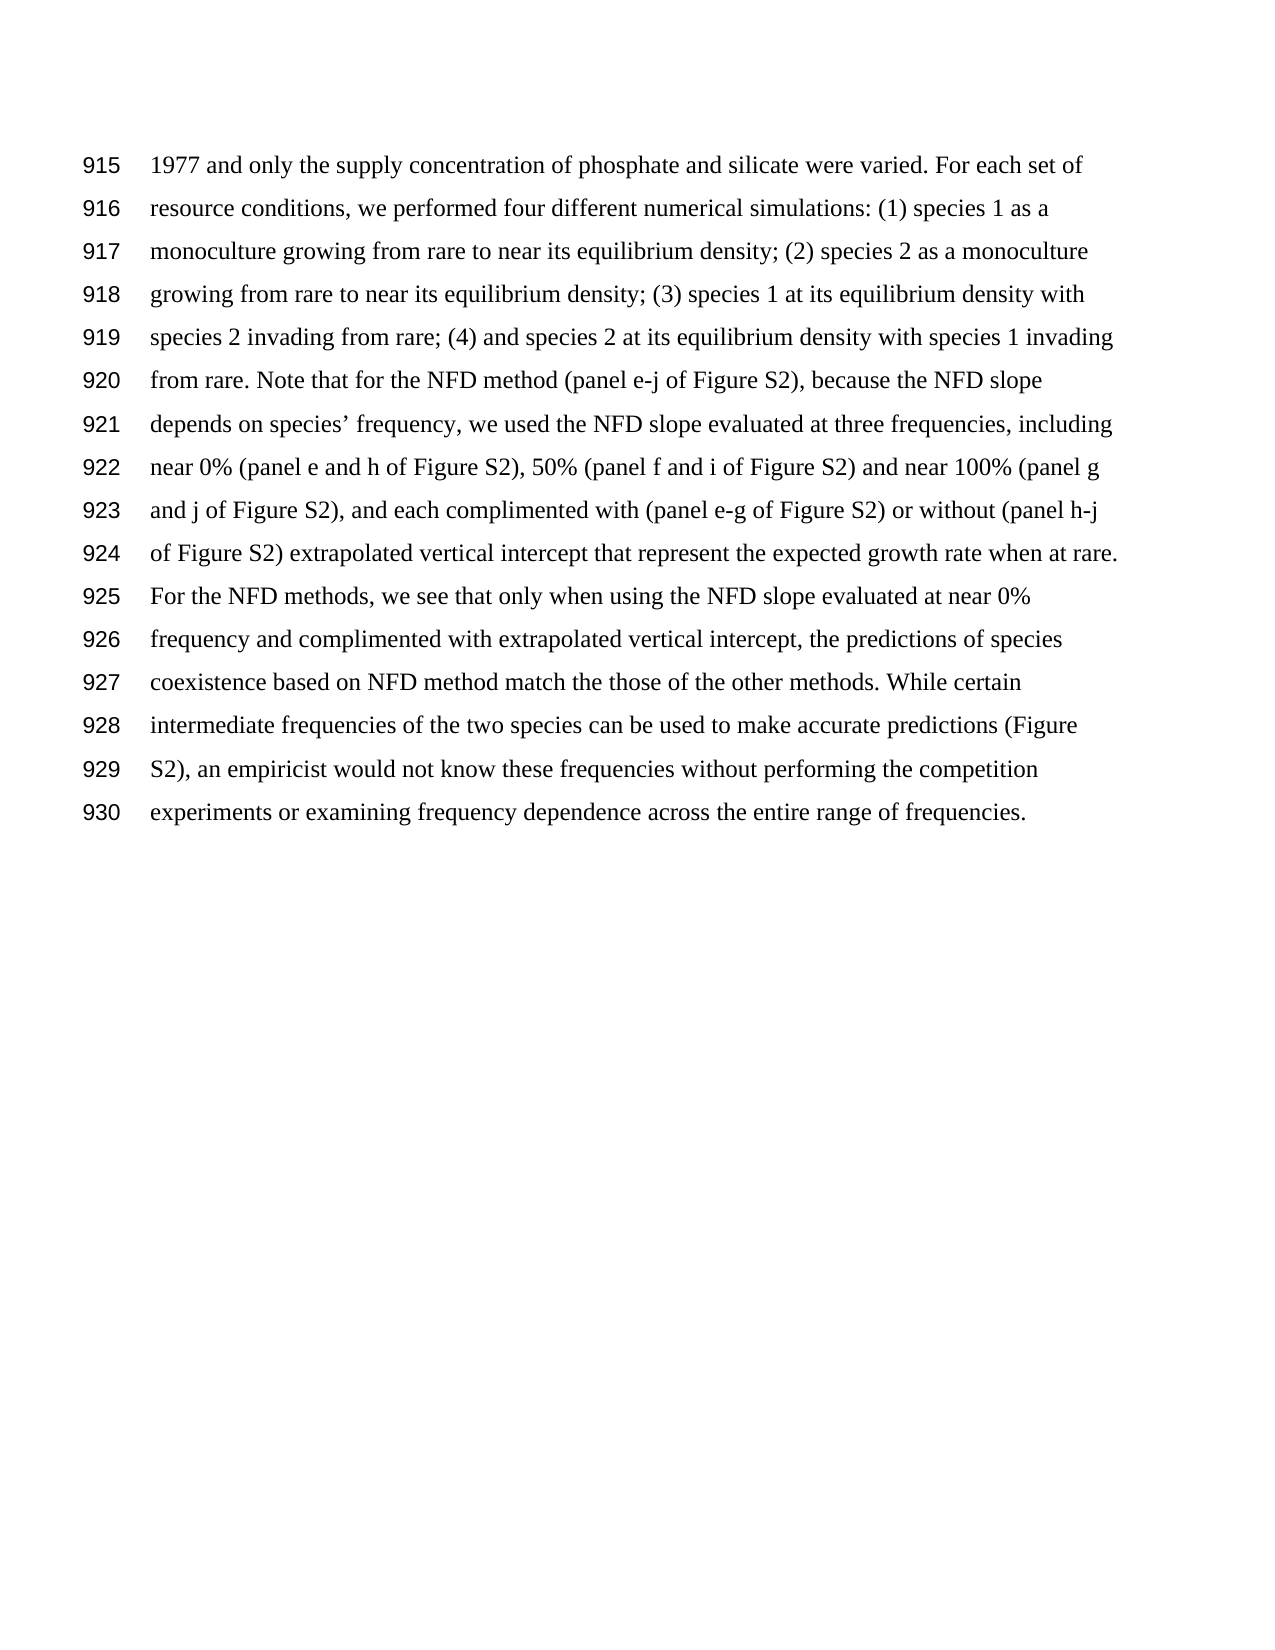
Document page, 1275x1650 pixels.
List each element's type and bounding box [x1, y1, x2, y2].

text [150, 150, 1125, 826]
